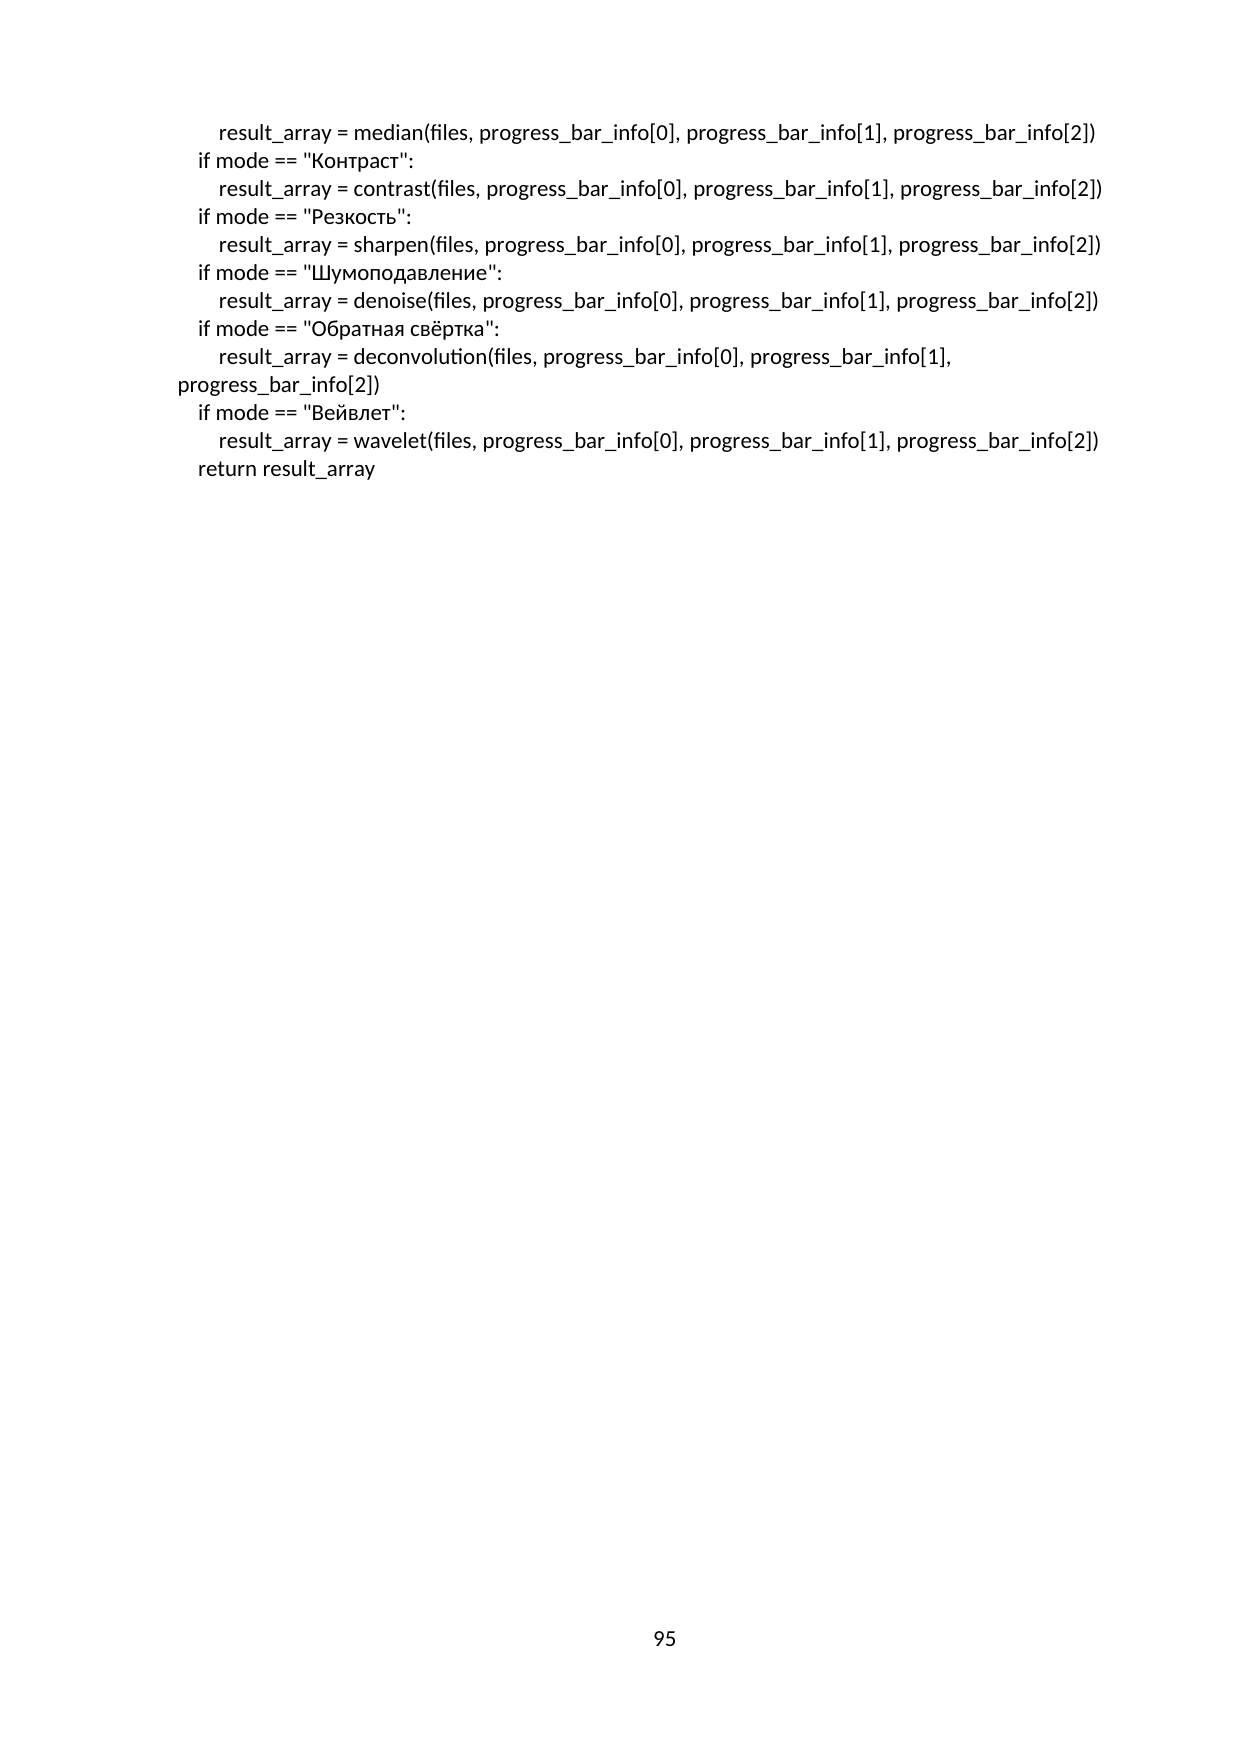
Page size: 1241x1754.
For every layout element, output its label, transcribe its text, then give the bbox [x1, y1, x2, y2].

text if mode == "Обратная свёртка": [177, 314, 1152, 342]
text result_array = contrast(files, progress_bar_info[0], progress_bar_info[1], progress_bar_info[2]) [177, 174, 1152, 202]
text if mode == "Резкость": [177, 202, 1152, 230]
text result_array = denoise(files, progress_bar_info[0], progress_bar_info[1], progress_bar_info[2]) [177, 286, 1152, 314]
text if mode == "Шумоподавление": [177, 258, 1152, 286]
text if mode == "Контраст": [177, 146, 1152, 174]
text result_array = deconvolution(files, progress_bar_info[0], progress_bar_info[1], progress_bar_info[2]) [177, 342, 1152, 398]
text result_array = sharpen(files, progress_bar_info[0], progress_bar_info[1], progress_bar_info[2]) [177, 230, 1152, 258]
text if mode == "Вейвлет": [177, 398, 1152, 426]
text result_array = median(files, progress_bar_info[0], progress_bar_info[1], progress_bar_info[2]) [177, 118, 1152, 146]
text result_array = wavelet(files, progress_bar_info[0], progress_bar_info[1], progress_bar_info[2]) [177, 426, 1152, 454]
text return result_array [177, 454, 1152, 482]
